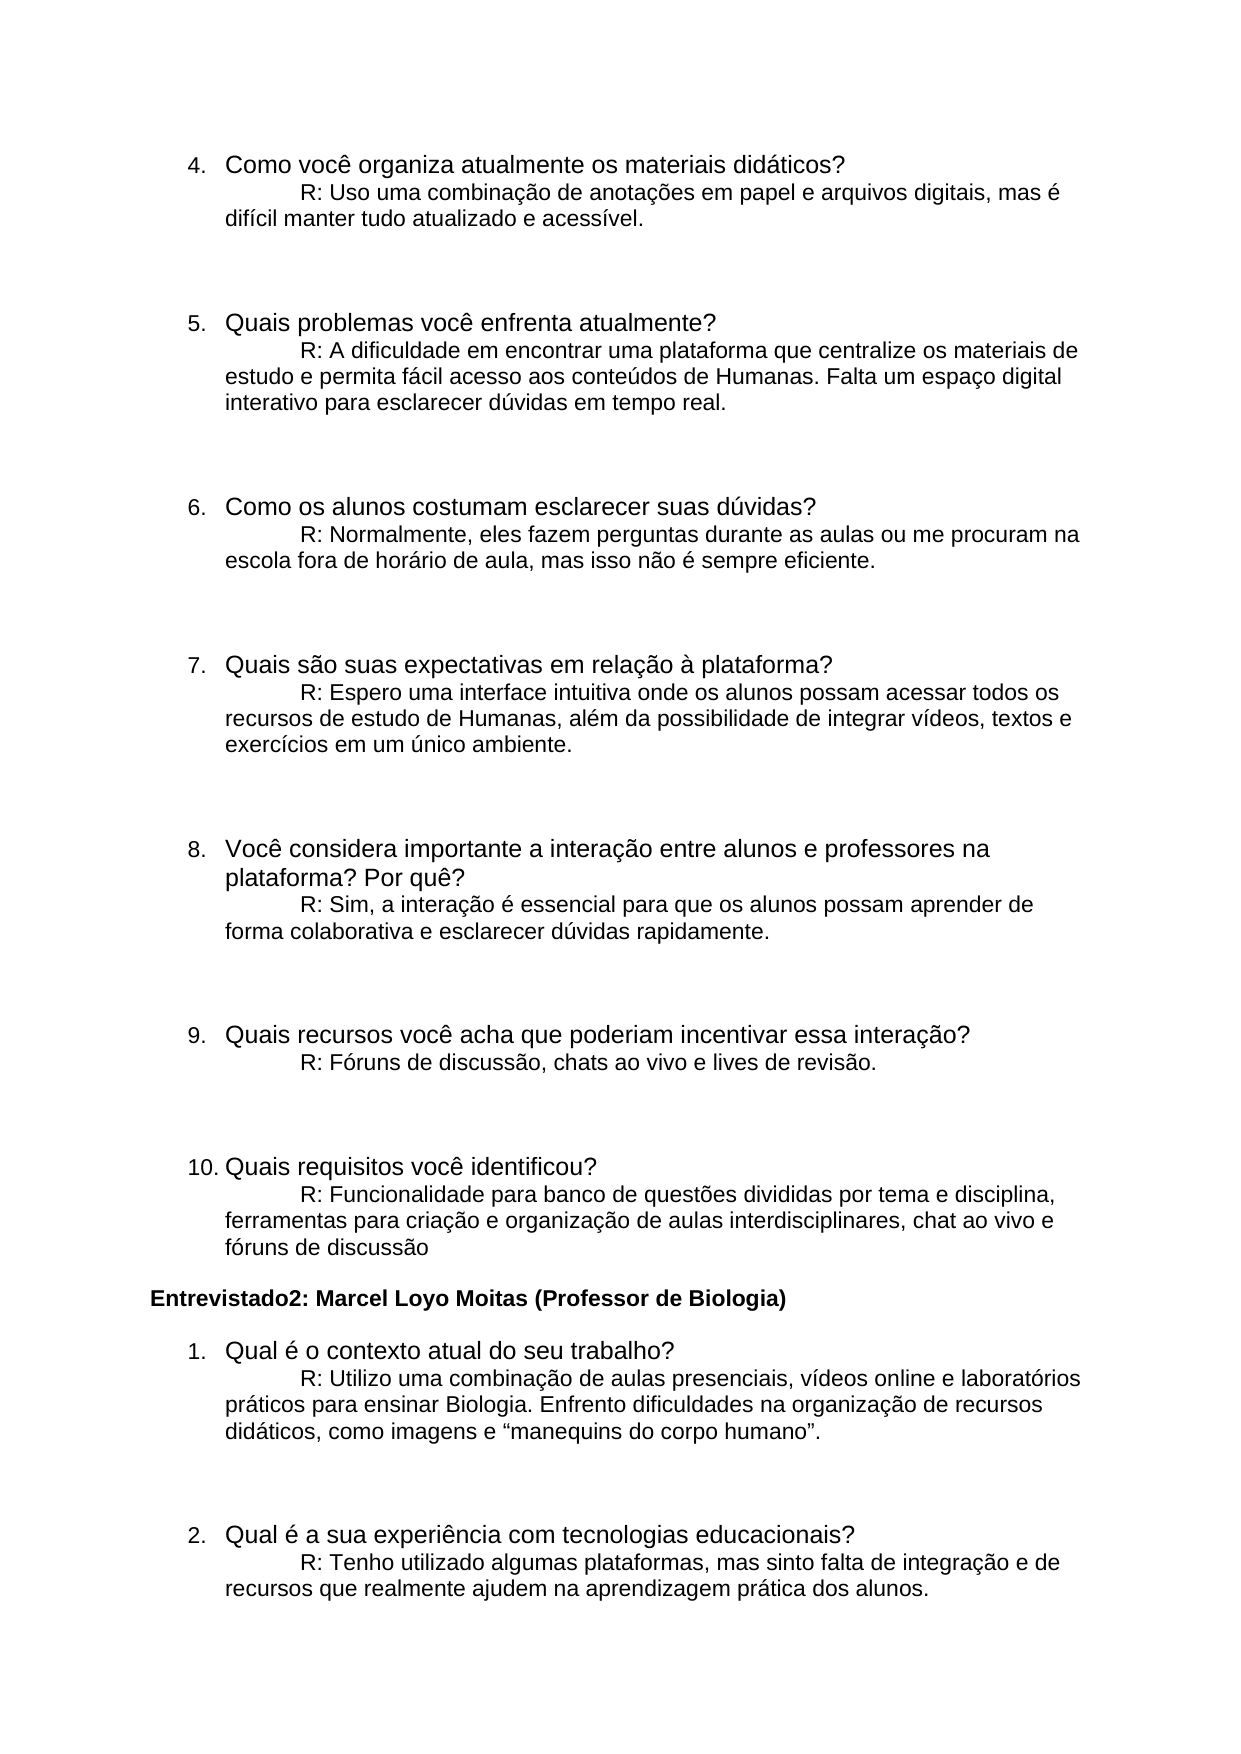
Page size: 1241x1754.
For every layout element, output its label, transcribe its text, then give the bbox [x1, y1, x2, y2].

list Como os alunos costumam esclarecer suas dúvidas? R: Normalmente, eles fazem perguntas durante as aulas ou me procuram na escola fora de horário de aula, mas isso não é sempre eficiente. [187, 492, 1090, 573]
list Qual é o contexto atual do seu trabalho? R: Utilizo uma combinação de aulas presenciais, vídeos online e laboratórios práticos para ensinar Biologia. Enfrento dificuldades na organização de recursos didáticos, como imagens e “manequins do corpo humano”. [187, 1336, 1090, 1444]
list Qual é a sua experiência com tecnologias educacionais? R: Tenho utilizado algumas plataformas, mas sinto falta de integração e de recursos que realmente ajudem na aprendizagem prática dos alunos. [187, 1520, 1090, 1602]
list Quais requisitos você identificou? R: Funcionalidade para banco de questões divididas por tema e disciplina, ferramentas para criação e organização de aulas interdisciplinares, chat ao vivo e fóruns de discussão [187, 1152, 1090, 1260]
text Entrevistado2: Marcel Loyo Moitas (Professor de Biologia) [150, 1285, 1090, 1311]
list Quais são suas expectativas em relação à plataforma? R: Espero uma interface intuitiva onde os alunos possam acessar todos os recursos de estudo de Humanas, além da possibilidade de integrar vídeos, textos e exercícios em um único ambiente. [187, 650, 1090, 758]
list Quais recursos você acha que poderiam incentivar essa interação? R: Fóruns de discussão, chats ao vivo e lives de revisão. [187, 1021, 1090, 1076]
list Você considera importante a interação entre alunos e professores na plataforma? Por quê? R: Sim, a interação é essencial para que os alunos possam aprender de forma colaborativa e esclarecer dúvidas rapidamente. [187, 834, 1090, 944]
list Quais problemas você enfrenta atualmente? R: A dificuldade em encontrar uma plataforma que centralize os materiais de estudo e permita fácil acesso aos conteúdos de Humanas. Falta um espaço digital interativo para esclarecer dúvidas em tempo real. [187, 308, 1090, 416]
list Como você organiza atualmente os materiais didáticos? R: Uso uma combinação de anotações em papel e arquivos digitais, mas é difícil manter tudo atualizado e acessível. [187, 150, 1090, 231]
